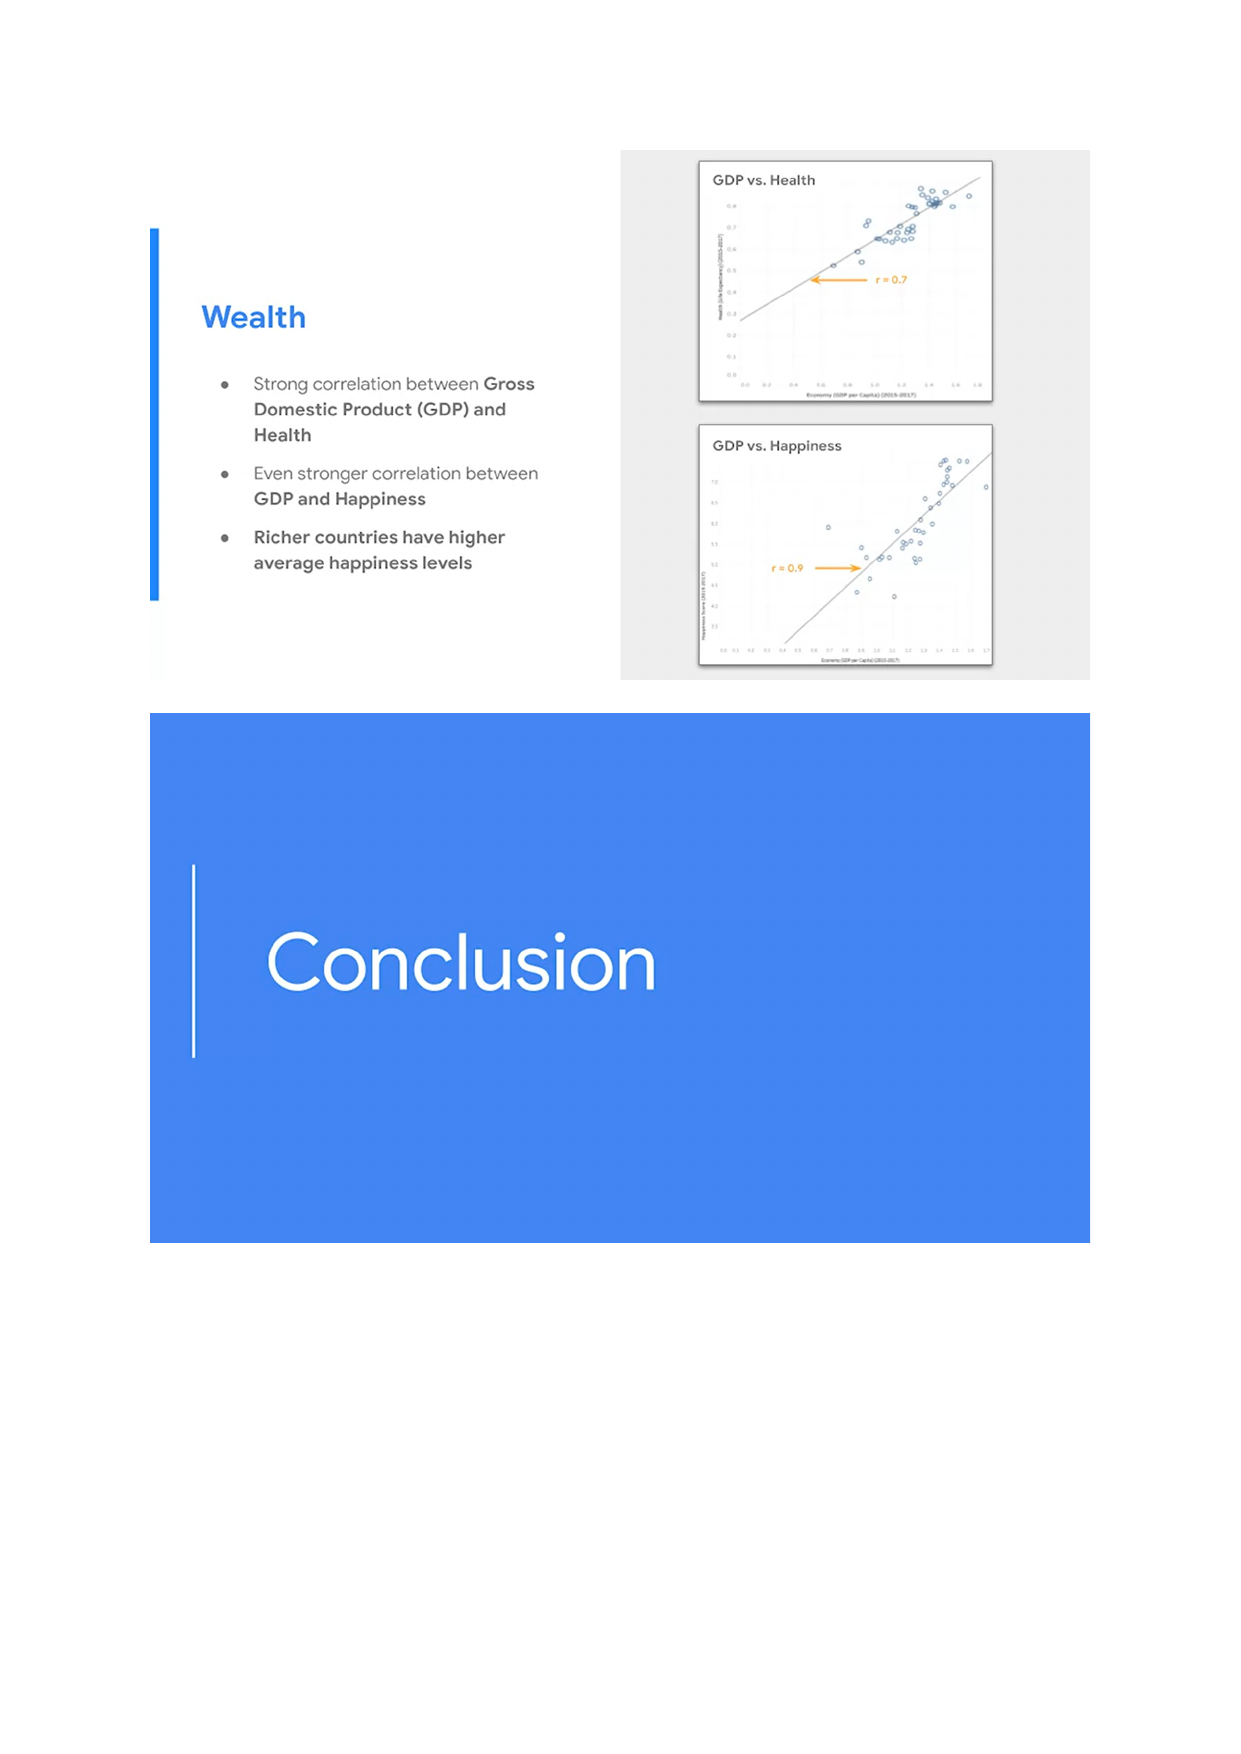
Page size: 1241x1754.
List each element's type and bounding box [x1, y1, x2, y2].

picture [150, 150, 1091, 680]
picture [150, 713, 1091, 1243]
